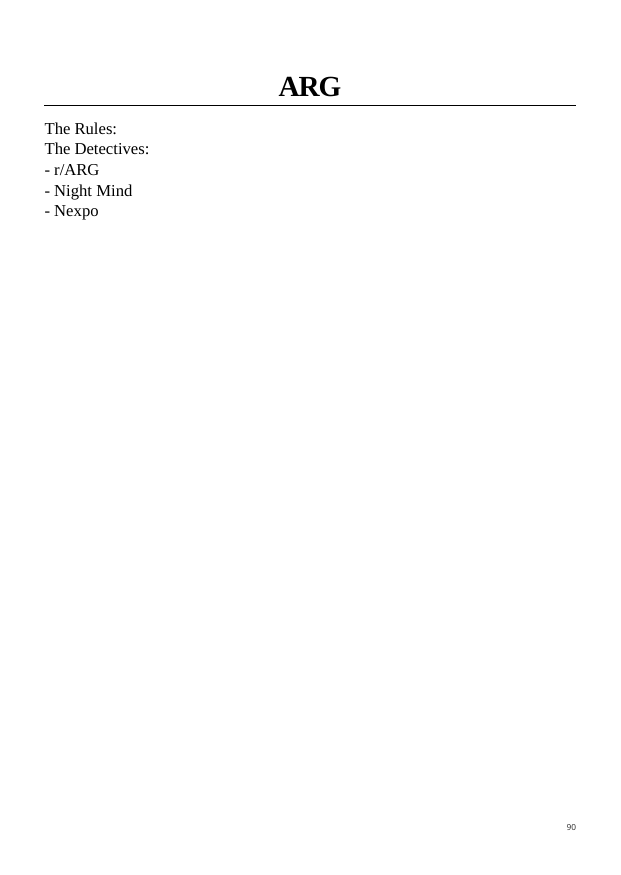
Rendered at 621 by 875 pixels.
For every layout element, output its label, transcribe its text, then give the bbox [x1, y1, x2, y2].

text - Nexpo [44, 201, 576, 220]
text The Rules: [44, 118, 576, 138]
subtitle ARG [44, 69, 576, 105]
text The Detectives: [44, 139, 576, 158]
text - Night Mind [44, 180, 576, 199]
text - r/ARG [44, 160, 576, 179]
